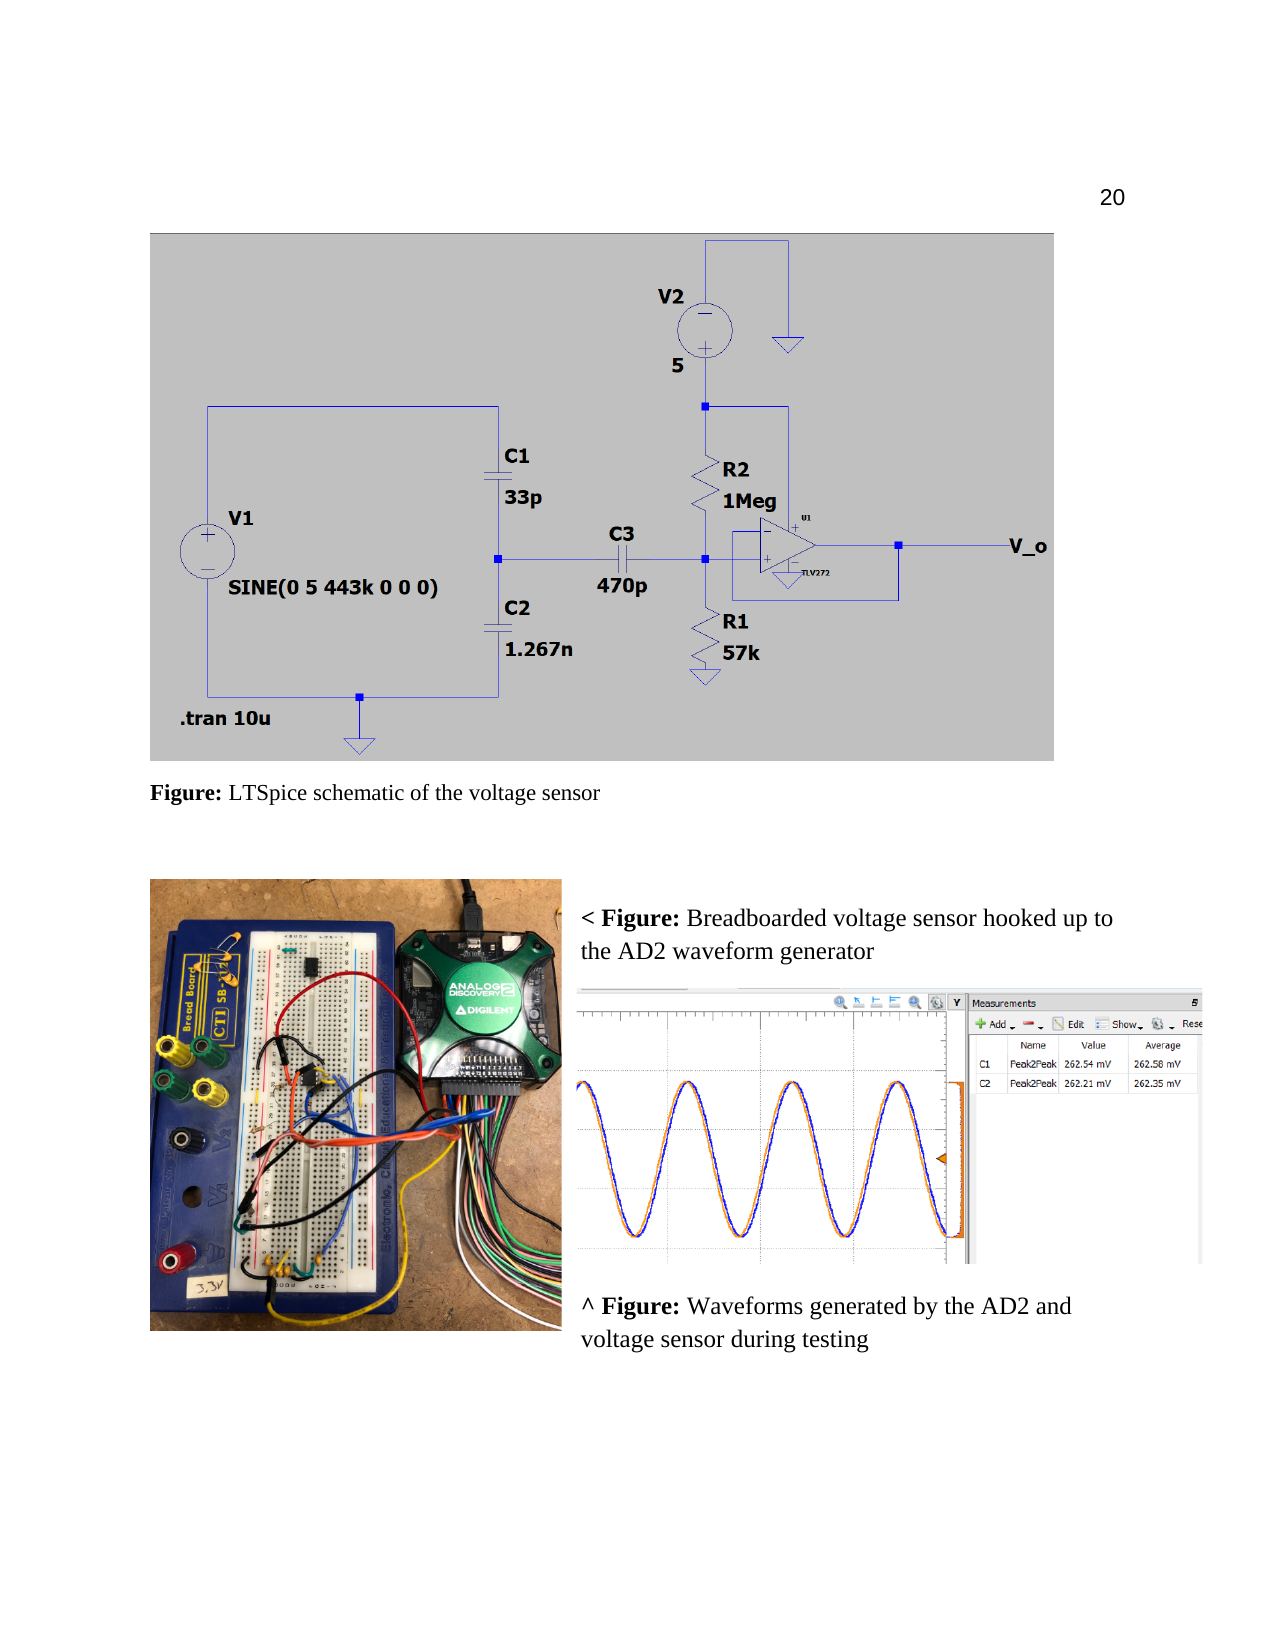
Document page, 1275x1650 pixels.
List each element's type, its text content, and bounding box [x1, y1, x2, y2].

picture [150, 233, 1054, 761]
text < Figure: Breadboarded voltage sensor hooked up to the AD2 waveform generator [562, 903, 1125, 964]
picture [150, 879, 562, 1331]
picture [576, 988, 1203, 1264]
